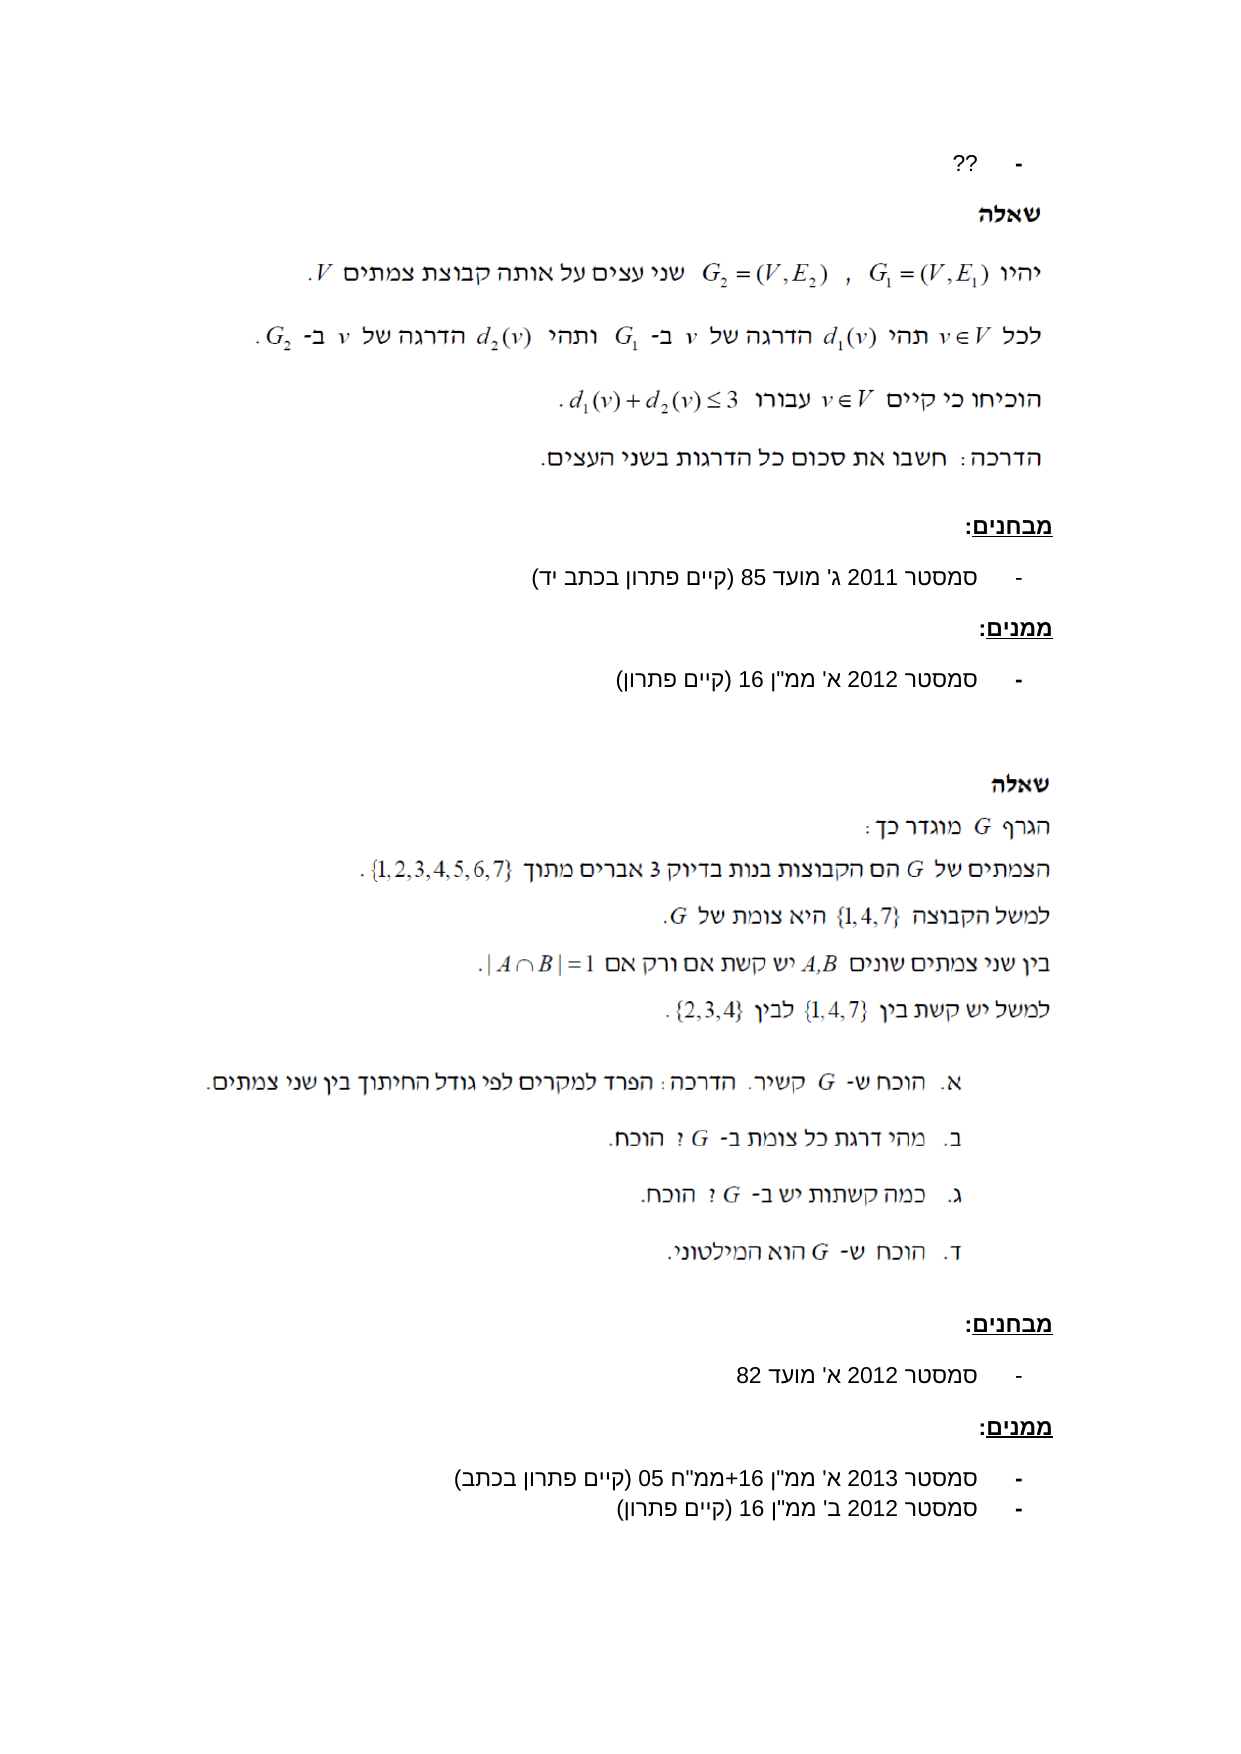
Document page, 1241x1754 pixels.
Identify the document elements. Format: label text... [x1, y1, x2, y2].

text ממנים: [187, 1413, 1053, 1440]
list סמסטר 2012 א' מועד 82 [187, 1362, 1015, 1389]
text מבחנים: [187, 513, 1053, 539]
text ממנים: [187, 615, 1053, 641]
text מבחנים: [187, 1311, 1053, 1338]
list סמסטר 2013 א' ממ"ן 16+ממ"ח 05 (קיים פתרון בכתב) [187, 1464, 1015, 1491]
list סמסטר 2012 א' ממ"ן 16 (קיים פתרון) [187, 666, 1015, 692]
list ?? [187, 150, 1015, 176]
list סמסטר 2011 ג' מועד 85 (קיים פתרון בכתב יד) [187, 564, 1015, 590]
list סמסטר 2012 ב' ממ"ן 16 (קיים פתרון) [187, 1495, 1015, 1521]
